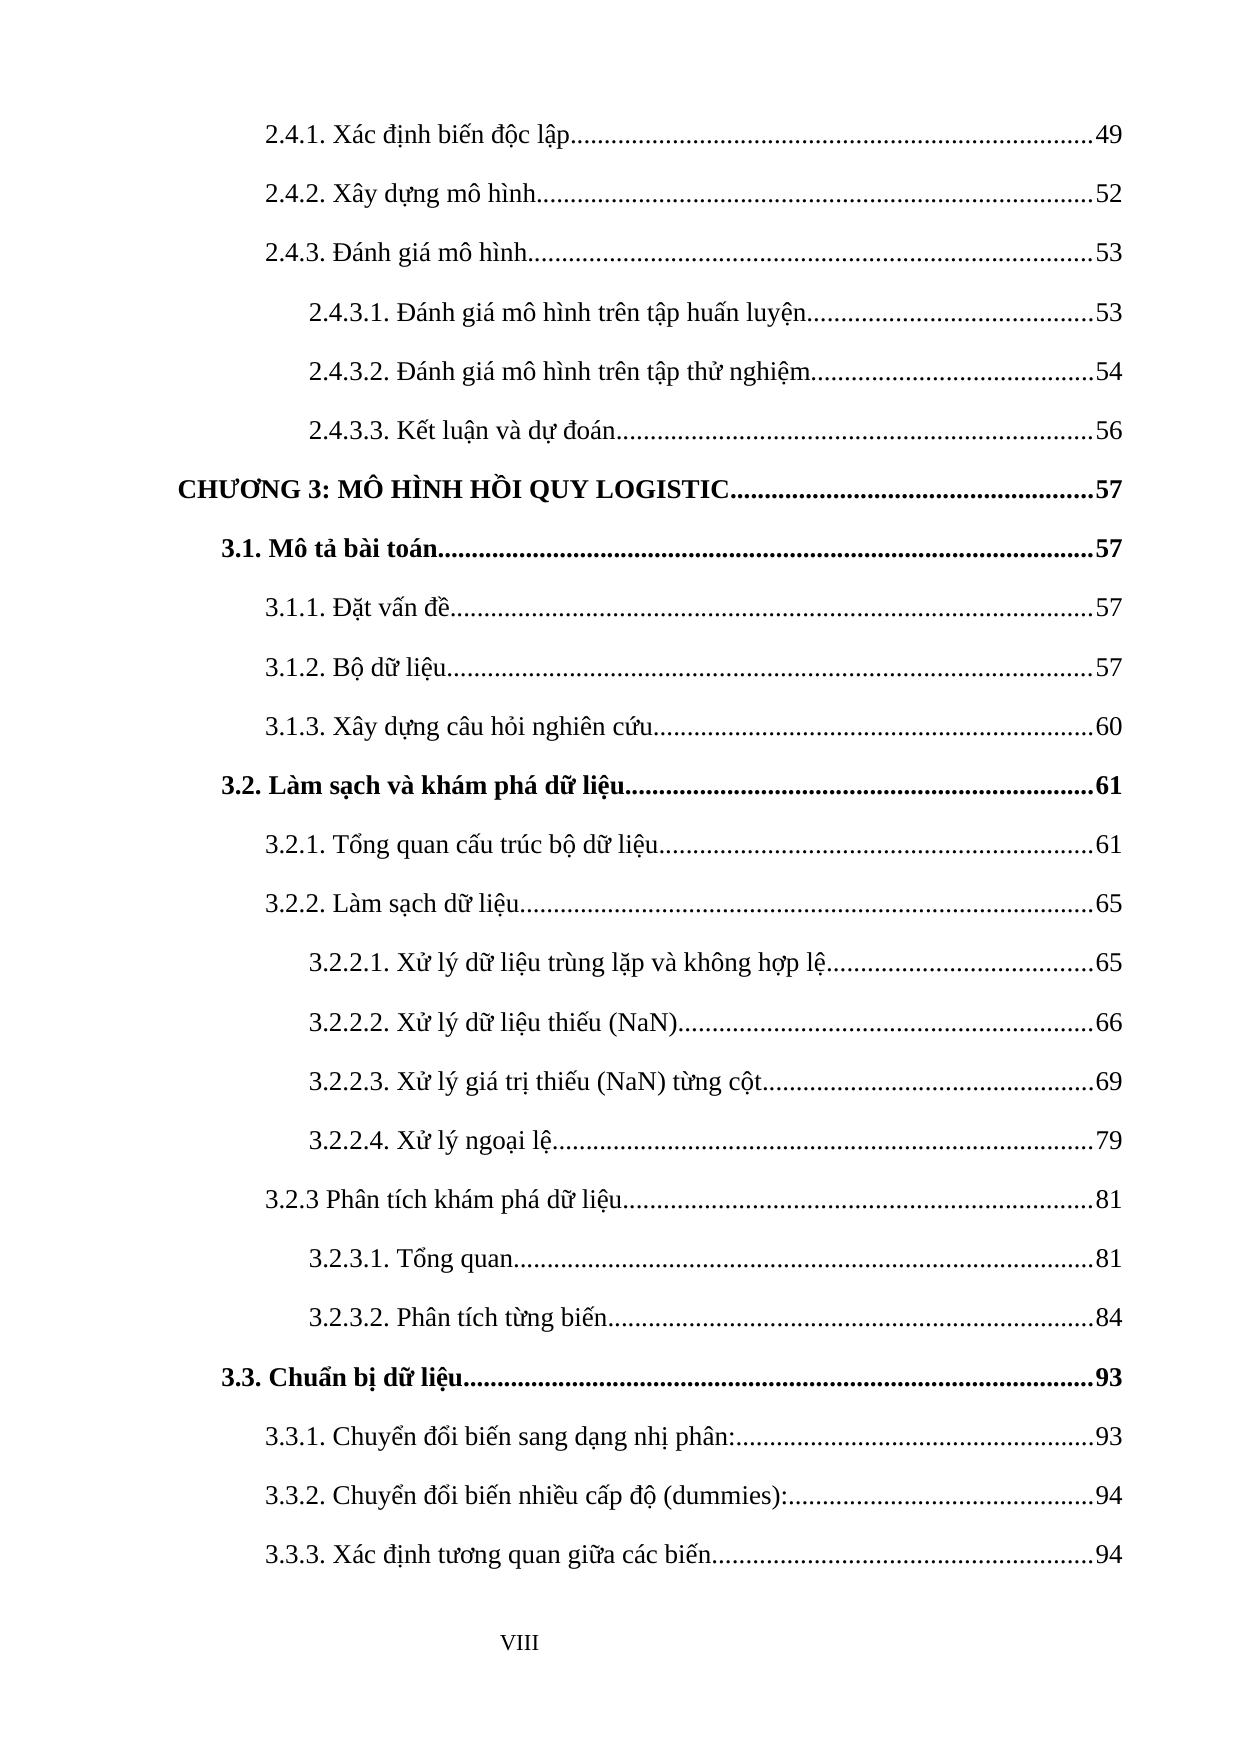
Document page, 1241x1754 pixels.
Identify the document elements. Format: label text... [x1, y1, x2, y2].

text 3.2.2.1. Xử lý dữ liệu trùng lặp và không hợp lệ 65 [308, 946, 1122, 978]
text 3.3. Chuẩn bị dữ liệu 93 [221, 1361, 1122, 1392]
text 3.3.1. Chuyển đổi biến sang dạng nhị phân: 93 [265, 1420, 1122, 1451]
text CHƯƠNG 3: MÔ HÌNH HỒI QUY LOGISTIC 57 [177, 473, 1122, 504]
text 3.1.1. Đặt vấn đề 57 [265, 591, 1122, 623]
text 3.2.3.1. Tổng quan 81 [308, 1242, 1122, 1273]
text 3.1.3. Xây dựng câu hỏi nghiên cứu 60 [265, 710, 1122, 741]
text 2.4.3.1. Đánh giá mô hình trên tập huấn luyện 53 [308, 296, 1122, 327]
text 3.2.2.2. Xử lý dữ liệu thiếu (NaN) 66 [308, 1006, 1122, 1037]
text 3.2.3.2. Phân tích từng biến 84 [308, 1301, 1122, 1333]
text 3.3.2. Chuyển đổi biến nhiều cấp độ (dummies): 94 [265, 1479, 1122, 1510]
text 3.2.3 Phân tích khám phá dữ liệu 81 [265, 1183, 1122, 1214]
text 3.2.2.3. Xử lý giá trị thiếu (NaN) từng cột 69 [308, 1065, 1122, 1096]
text 2.4.1. Xác định biến độc lập 49 [265, 118, 1122, 149]
text 2.4.3.2. Đánh giá mô hình trên tập thử nghiệm 54 [308, 355, 1122, 386]
text 3.2.2. Làm sạch dữ liệu 65 [265, 887, 1122, 918]
text 3.1.2. Bộ dữ liệu 57 [265, 651, 1122, 682]
text 2.4.3. Đánh giá mô hình 53 [265, 236, 1122, 268]
text 2.4.2. Xây dựng mô hình 52 [265, 177, 1122, 208]
text 3.3.3. Xác định tương quan giữa các biến 94 [265, 1538, 1122, 1569]
text 2.4.3.3. Kết luận và dự đoán 56 [308, 414, 1122, 445]
text 3.2.1. Tổng quan cấu trúc bộ dữ liệu 61 [265, 828, 1122, 859]
text 3.1. Mô tả bài toán 57 [221, 532, 1122, 563]
text 3.2. Làm sạch và khám phá dữ liệu 61 [221, 769, 1122, 800]
text 3.2.2.4. Xử lý ngoại lệ 79 [308, 1124, 1122, 1155]
